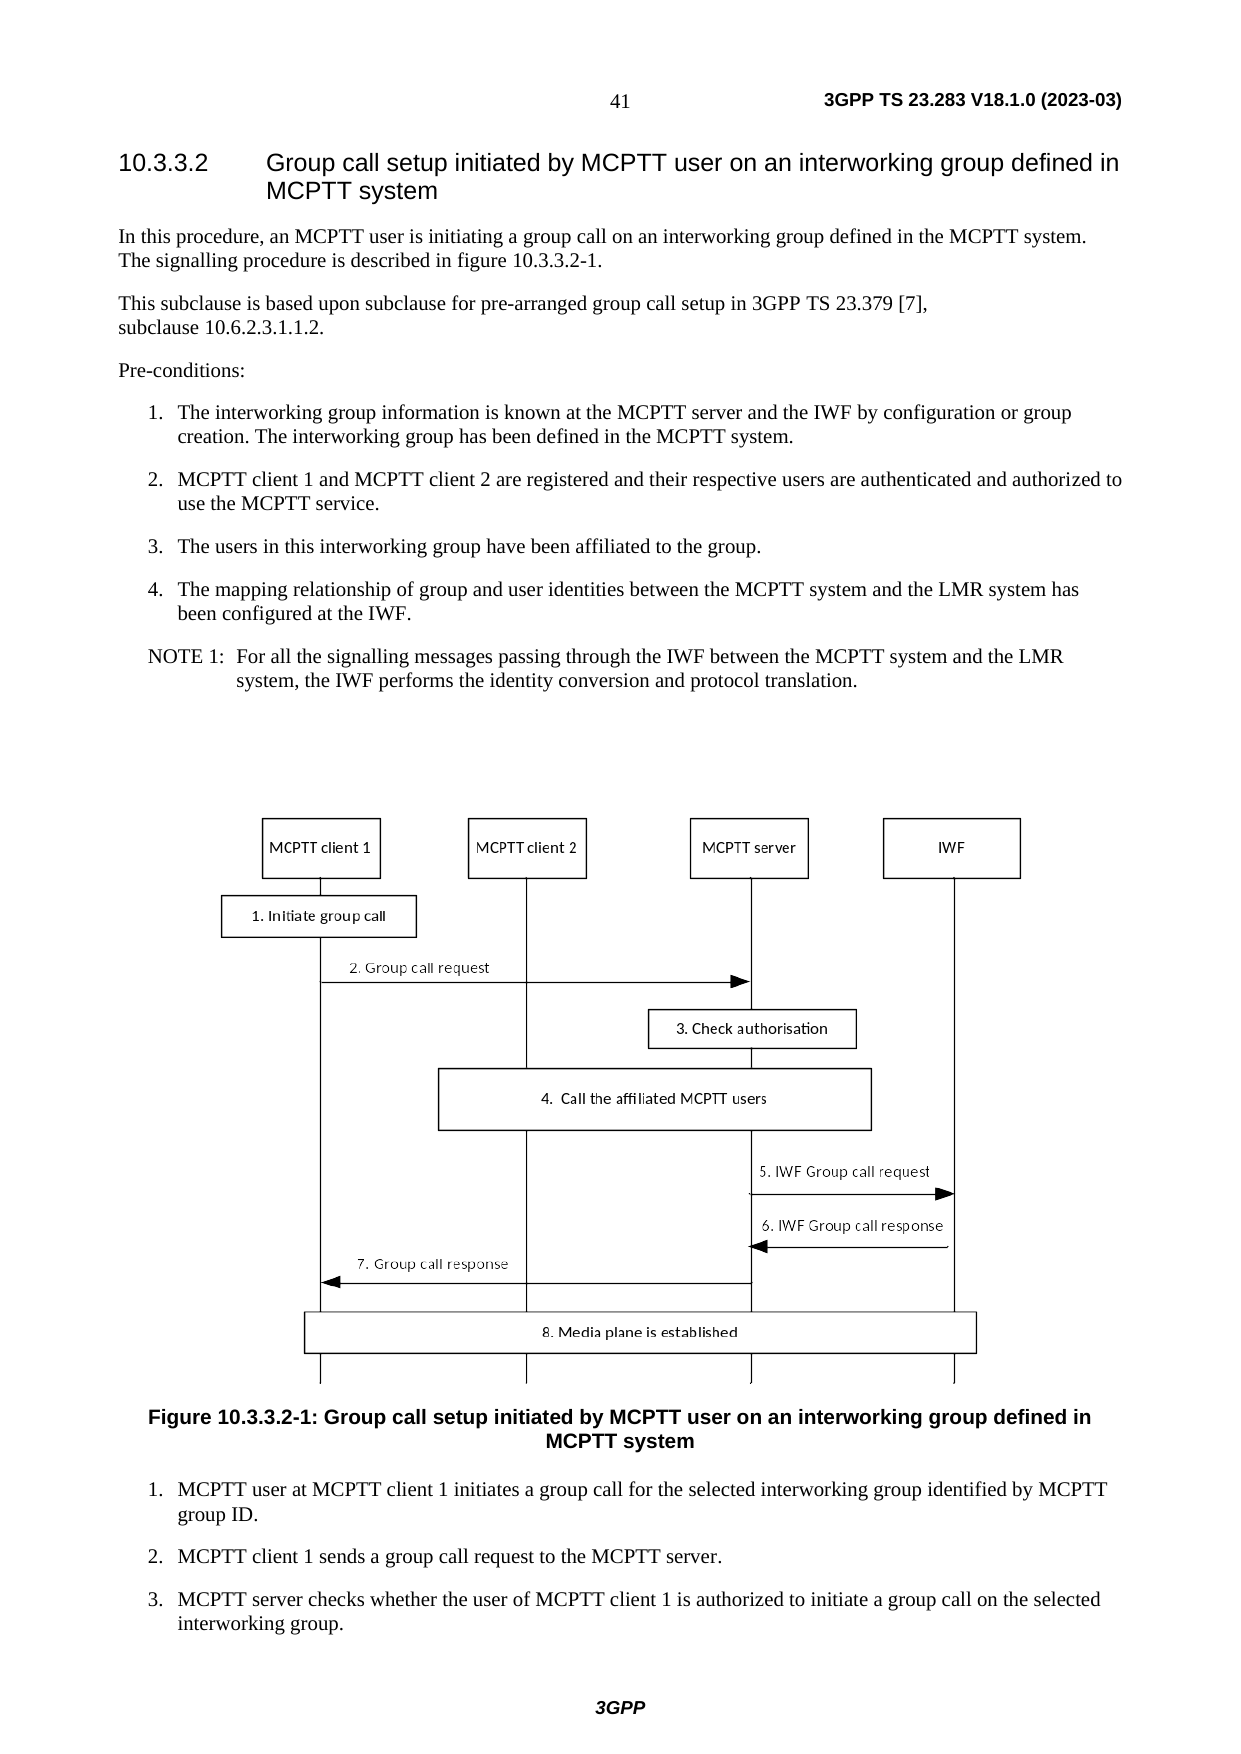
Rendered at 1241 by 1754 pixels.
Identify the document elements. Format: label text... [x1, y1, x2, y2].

subtitle 10.3.3.2 Group call setup initiated by MCPTT user on an interworking group defined in MCPTT system [118, 147, 1122, 205]
text Figure 10.3.3.2-1: Group call setup initiated by MCPTT user on an interworking group defined in MCPTT system [118, 1404, 1122, 1452]
text 3. The users in this interworking group have been affiliated to the group. [148, 534, 1122, 558]
text This subclause is based upon subclause for pre-arranged group call setup in 3GPP TS 23.379 [7], subclause 10.6.2.3.1.1.2. [118, 291, 1122, 339]
text 1. MCPTT user at MCPTT client 1 initiates a group call for the selected interworking group identified by MCPTT group ID. [148, 1477, 1122, 1526]
text 4. The mapping relationship of group and user identities between the MCPTT system and the LMR system has been configured at the IWF. [148, 577, 1122, 625]
text 3. MCPTT server checks whether the user of MCPTT client 1 is authorized to initiate a group call on the selected interworking group. [148, 1587, 1122, 1635]
text 1. The interworking group information is known at the MCPTT server and the IWF by configuration or group creation. The interworking group has been defined in the MCPTT system. [148, 400, 1122, 448]
text NOTE 1: For all the signalling messages passing through the IWF between the MCPTT system and the LMR system, the IWF performs the identity conversion and protocol translation. [148, 644, 1122, 692]
text Pre-conditions: [118, 357, 1122, 382]
text In this procedure, an MCPTT user is initiating a group call on an interworking group defined in the MCPTT system. The signalling procedure is described in figure 10.3.3.2-1. [118, 224, 1122, 272]
text 2. MCPTT client 1 sends a group call request to the MCPTT server. [148, 1544, 1122, 1568]
text 2. MCPTT client 1 and MCPTT client 2 are registered and their respective users are authenticated and authorized to use the MCPTT service. [148, 467, 1122, 515]
